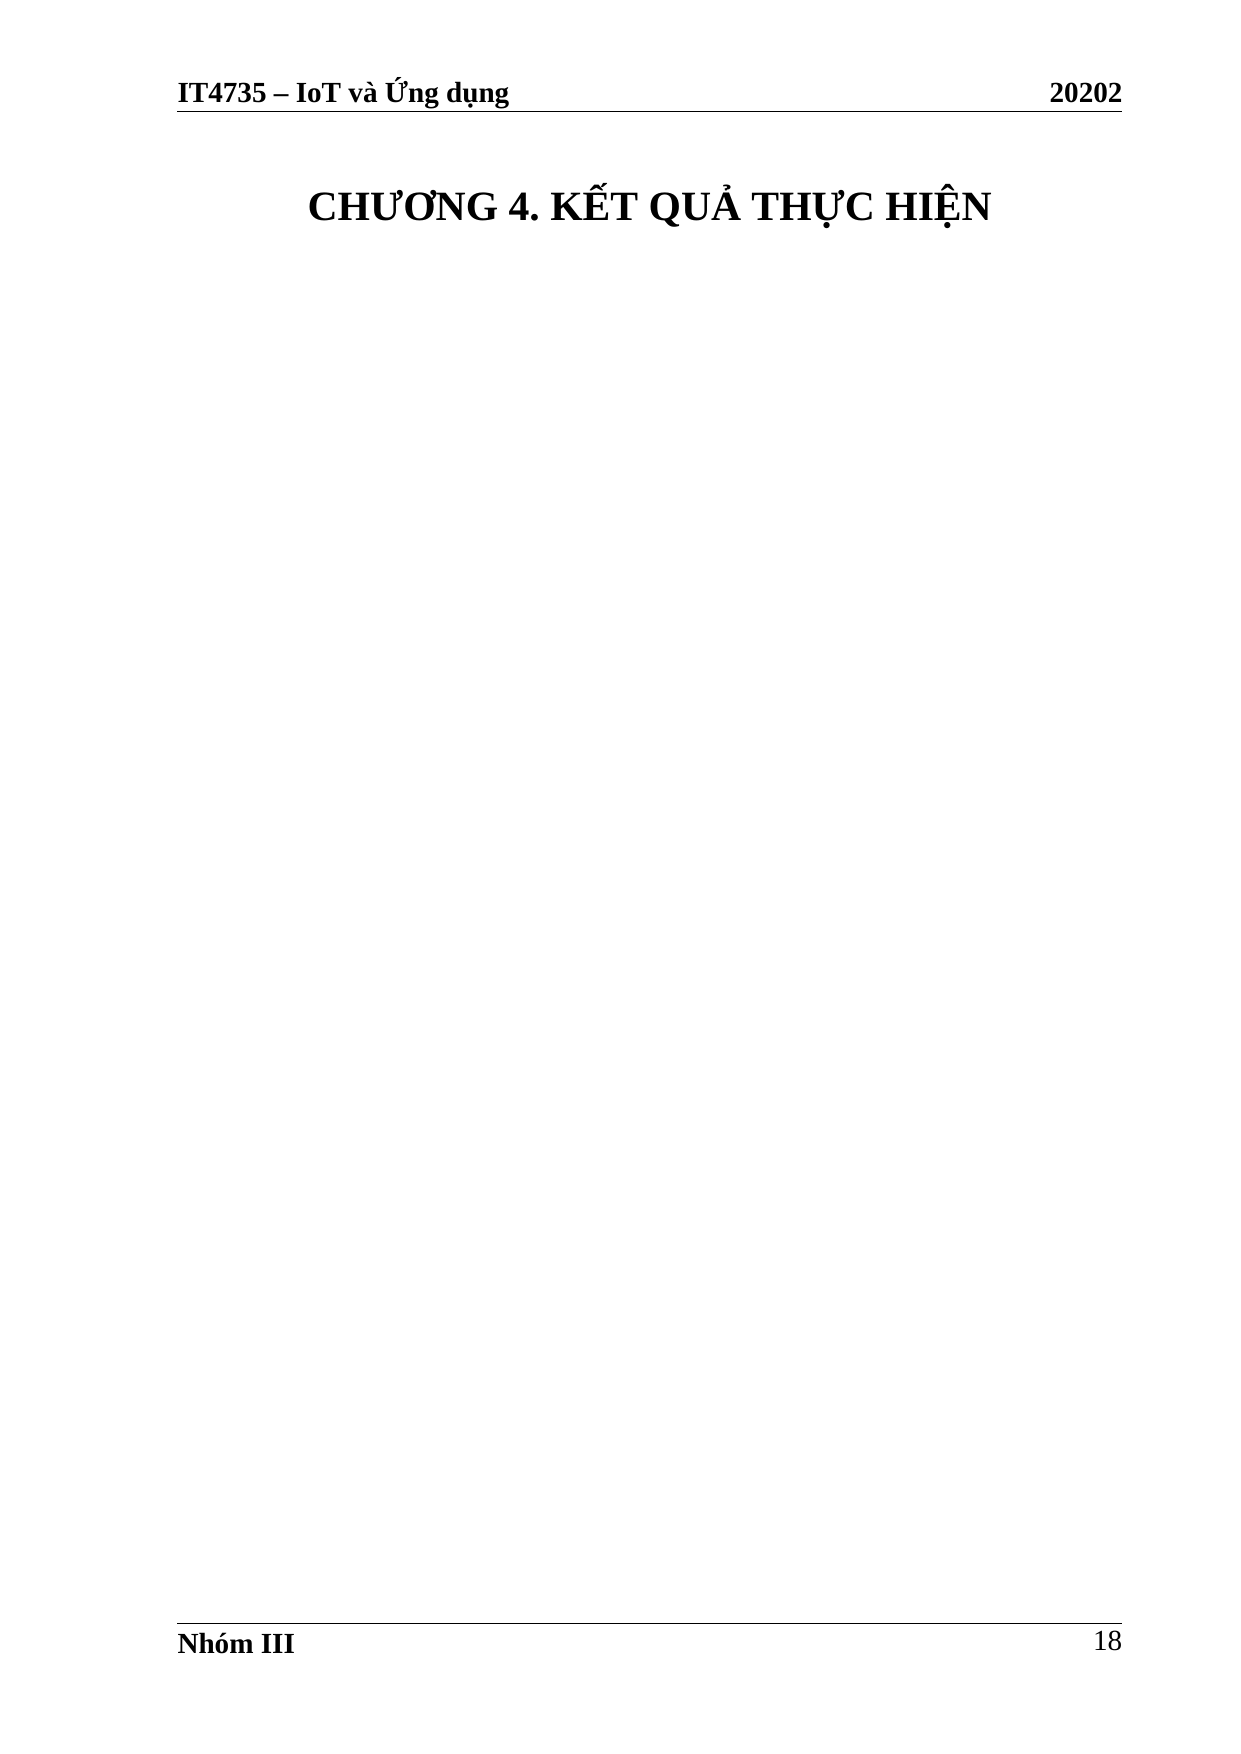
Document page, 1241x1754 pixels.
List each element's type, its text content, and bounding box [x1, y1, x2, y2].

subtitle CHƯƠNG 4. KẾT QUẢ THỰC HIỆN [177, 181, 1122, 229]
